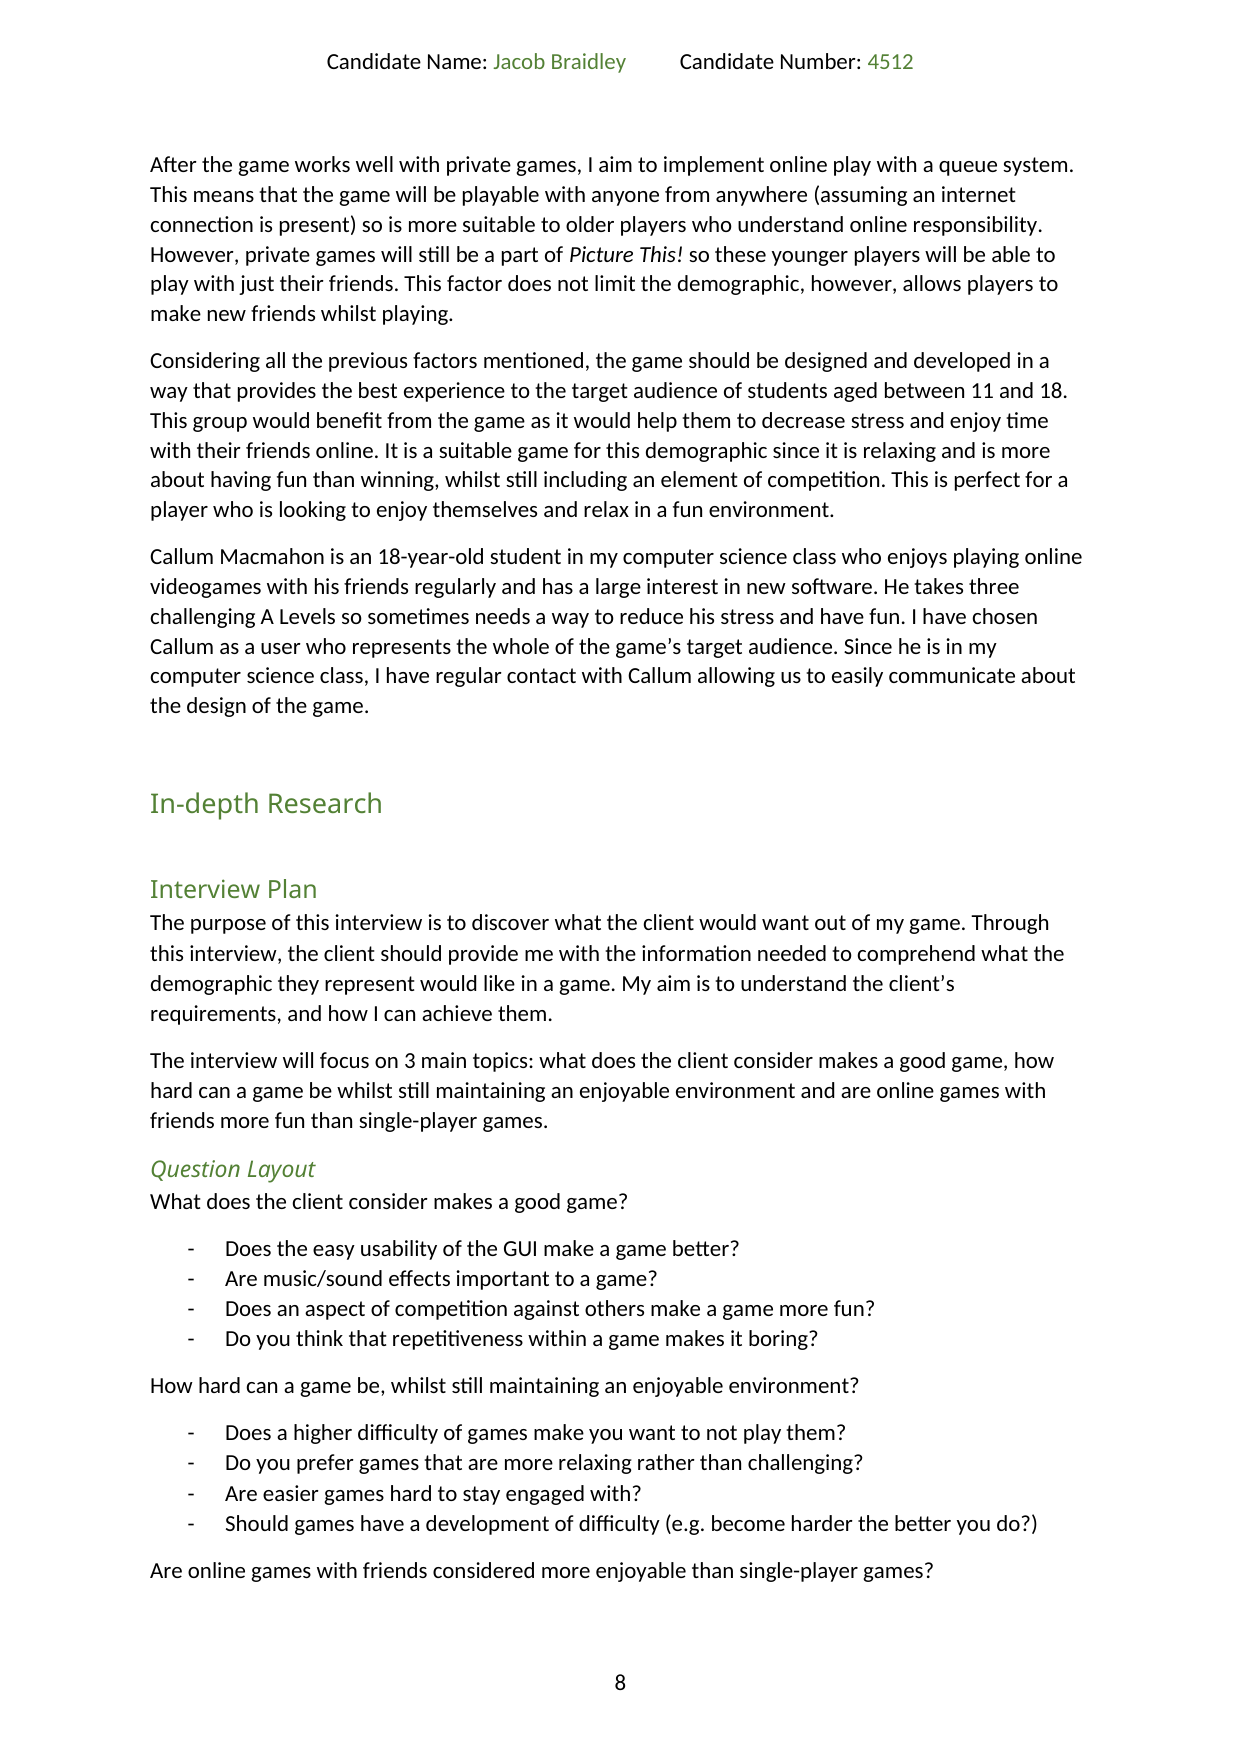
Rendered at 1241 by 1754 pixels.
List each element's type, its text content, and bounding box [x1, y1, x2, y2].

text Are online games with friends considered more enjoyable than single-player games? [150, 1556, 1090, 1584]
list Should games have a development of difficulty (e.g. become harder the better you do?) [187, 1509, 1090, 1537]
list Are easier games hard to stay engaged with? [187, 1479, 1090, 1507]
text How hard can a game be, whilst still maintaining an enjoyable environment? [150, 1371, 1090, 1399]
text What does the client consider makes a good game? [150, 1187, 1090, 1215]
text Considering all the previous factors mentioned, the game should be designed and developed in a way that provides the best experience to the target audience of students aged between 11 and 18. This group would benefit from the game as it would help them to decrease stress and enjoy time with their friends online. It is a suitable game for this demographic since it is relaxing and is more about having fun than winning, whilst still including an element of competition. This is perfect for a player who is looking to enjoy themselves and relax in a fun environment. [150, 346, 1090, 523]
list Do you prefer games that are more relaxing rather than challenging? [187, 1448, 1090, 1476]
subtitle In-depth Research [150, 785, 1090, 822]
list Does an aspect of competition against others make a game more fun? [187, 1294, 1090, 1322]
text The interview will focus on 3 main topics: what does the client consider makes a good game, how hard can a game be whilst still maintaining an enjoyable environment and are online games with friends more fun than single-player games. [150, 1046, 1090, 1134]
subtitle Interview Plan [150, 872, 1090, 906]
list Does the easy usability of the GUI make a game better? [187, 1234, 1090, 1262]
list Do you think that repetitiveness within a game makes it boring? [187, 1324, 1090, 1352]
text After the game works well with private games, I aim to implement online play with a queue system. This means that the game will be playable with anyone from anywhere (assuming an internet connection is present) so is more suitable to older players who understand online responsibility. However, private games will still be a part of Picture This! so these younger players will be able to play with just their friends. This factor does not limit the demographic, however, allows players to make new friends whilst playing. [150, 150, 1090, 327]
list Does a higher difficulty of games make you want to not play them? [187, 1418, 1090, 1446]
subtitle Question Layout [150, 1153, 1090, 1184]
text The purpose of this interview is to discover what the client would want out of my game. Through this interview, the client should provide me with the information needed to comprehend what the demographic they represent would like in a game. My aim is to understand the client’s requirements, and how I can achieve them. [150, 908, 1090, 1027]
list Are music/sound effects important to a game? [187, 1264, 1090, 1292]
text Callum Macmahon is an 18-year-old student in my computer science class who enjoys playing online videogames with his friends regularly and has a large interest in new software. He takes three challenging A Levels so sometimes needs a way to reduce his stress and have fun. I have chosen Callum as a user who represents the whole of the game’s target audience. Since he is in my computer science class, I have regular contact with Callum allowing us to easily communicate about the design of the game. [150, 542, 1090, 719]
